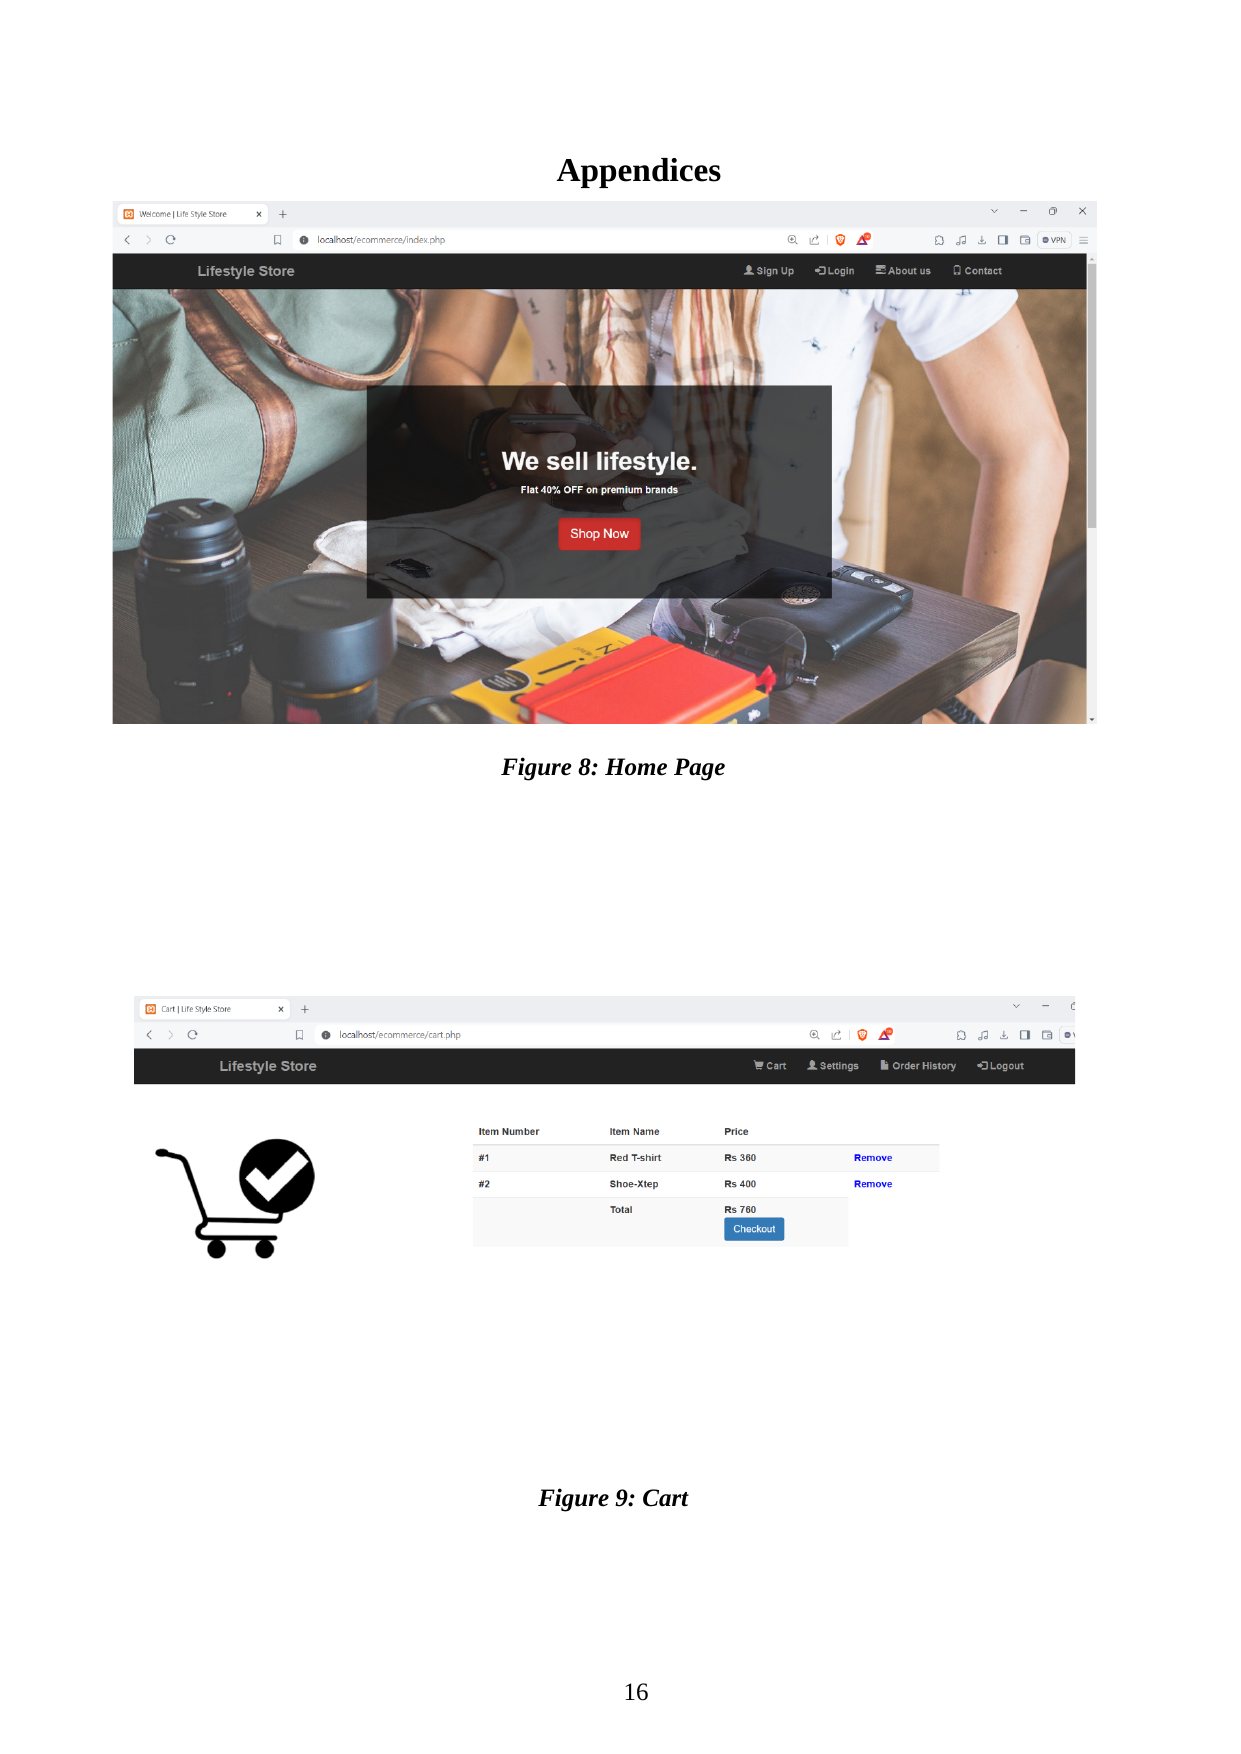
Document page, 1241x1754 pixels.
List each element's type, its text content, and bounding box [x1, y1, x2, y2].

picture [112, 201, 1097, 724]
subtitle Appendices [181, 150, 1097, 188]
subtitle Figure 8: Home Page [129, 752, 1097, 780]
subtitle Figure 9: Cart [129, 1483, 1097, 1512]
picture [134, 996, 1076, 1457]
